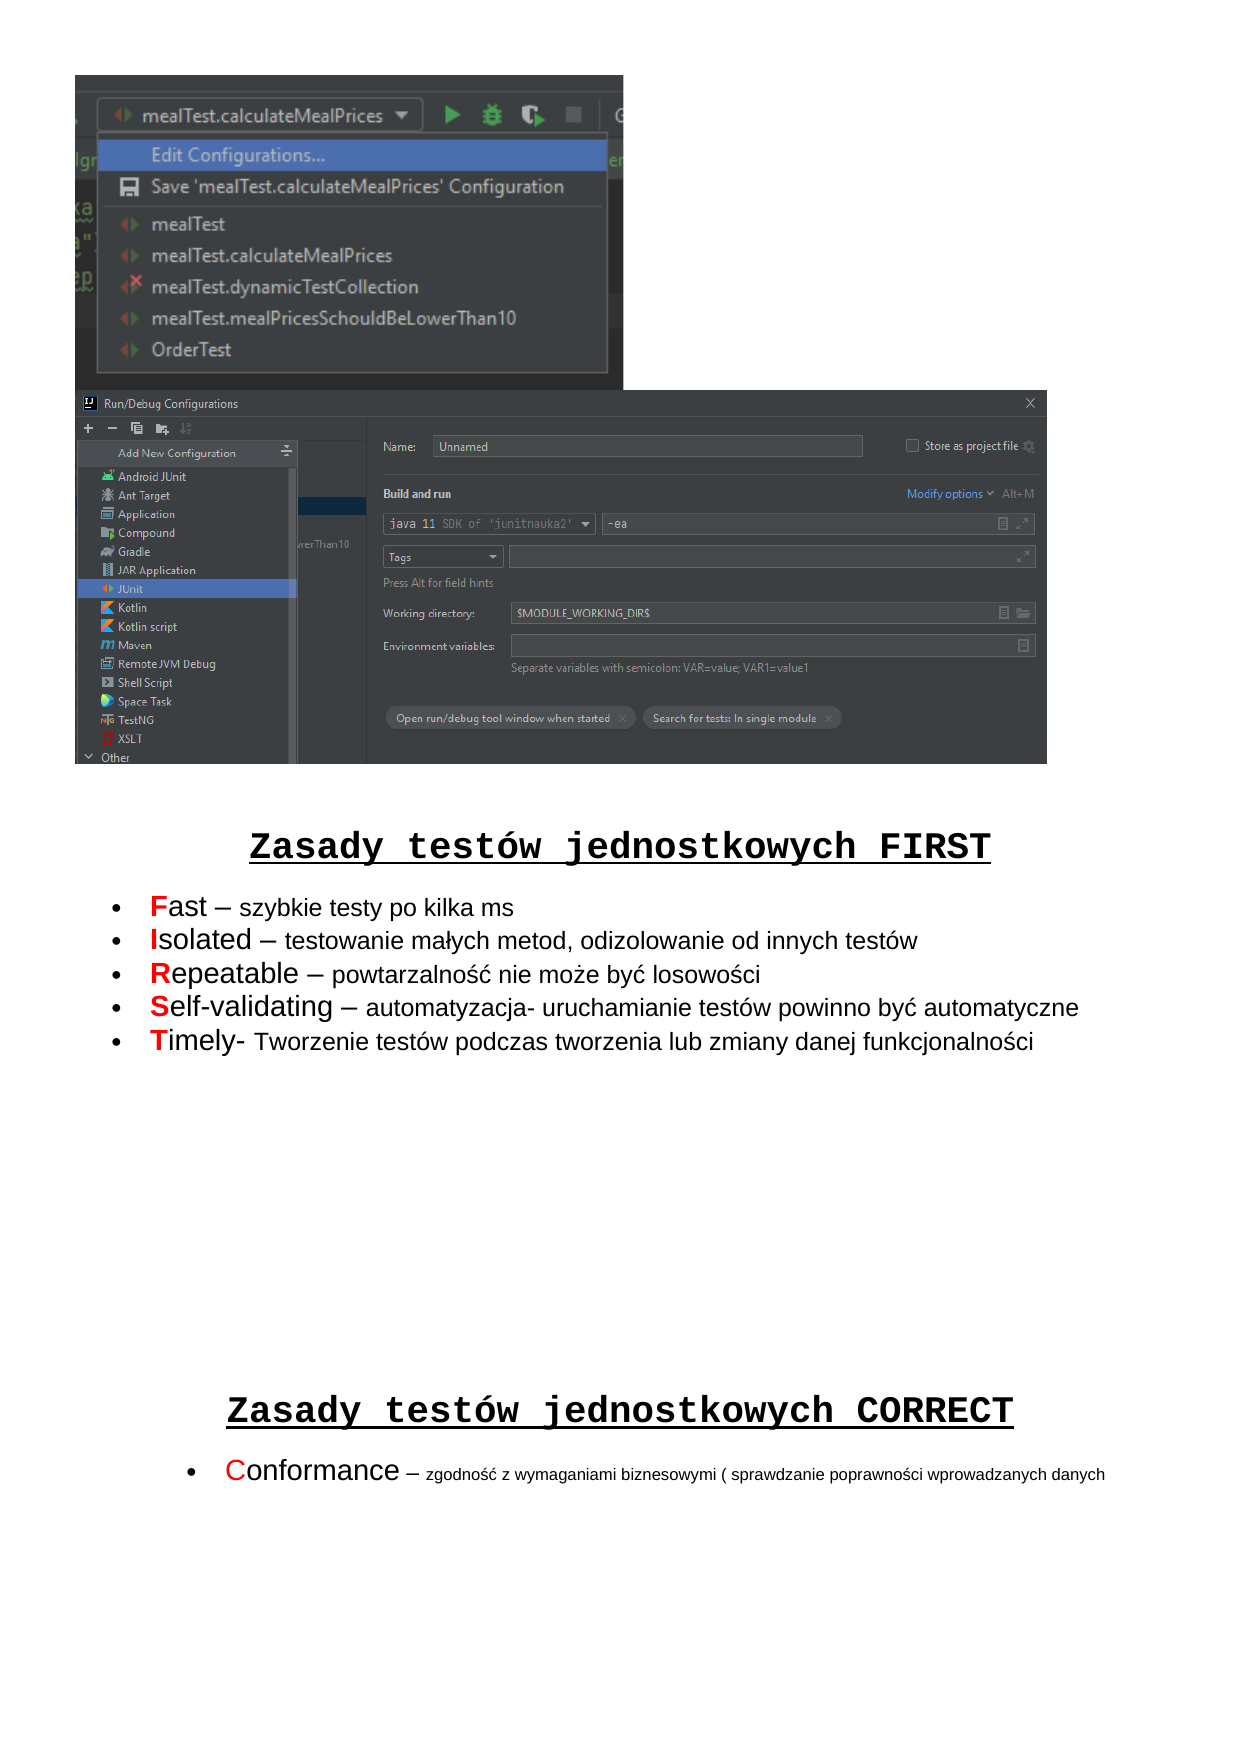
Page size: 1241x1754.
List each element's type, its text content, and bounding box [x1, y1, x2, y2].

text Zasady testów jednostkowych CORRECT [75, 1392, 1165, 1434]
list Self-validating – automatyzacja- uruchamianie testów powinno być automatyczne [112, 989, 1165, 1023]
picture [75, 75, 1047, 764]
list Timely- Tworzenie testów podczas tworzenia lub zmiany danej funkcjonalności [112, 1023, 1165, 1056]
list Conformance – zgodność z wymaganiami biznesowymi ( sprawdzanie poprawności wprowadzanych danych [187, 1453, 1165, 1487]
list Fast – szybkie testy po kilka ms [112, 889, 1165, 922]
list Isolated – testowanie małych metod, odizolowanie od innych testów [112, 922, 1165, 956]
list Repeatable – powtarzalność nie może być losowości [112, 956, 1165, 989]
text Zasady testów jednostkowych FIRST [75, 827, 1165, 870]
